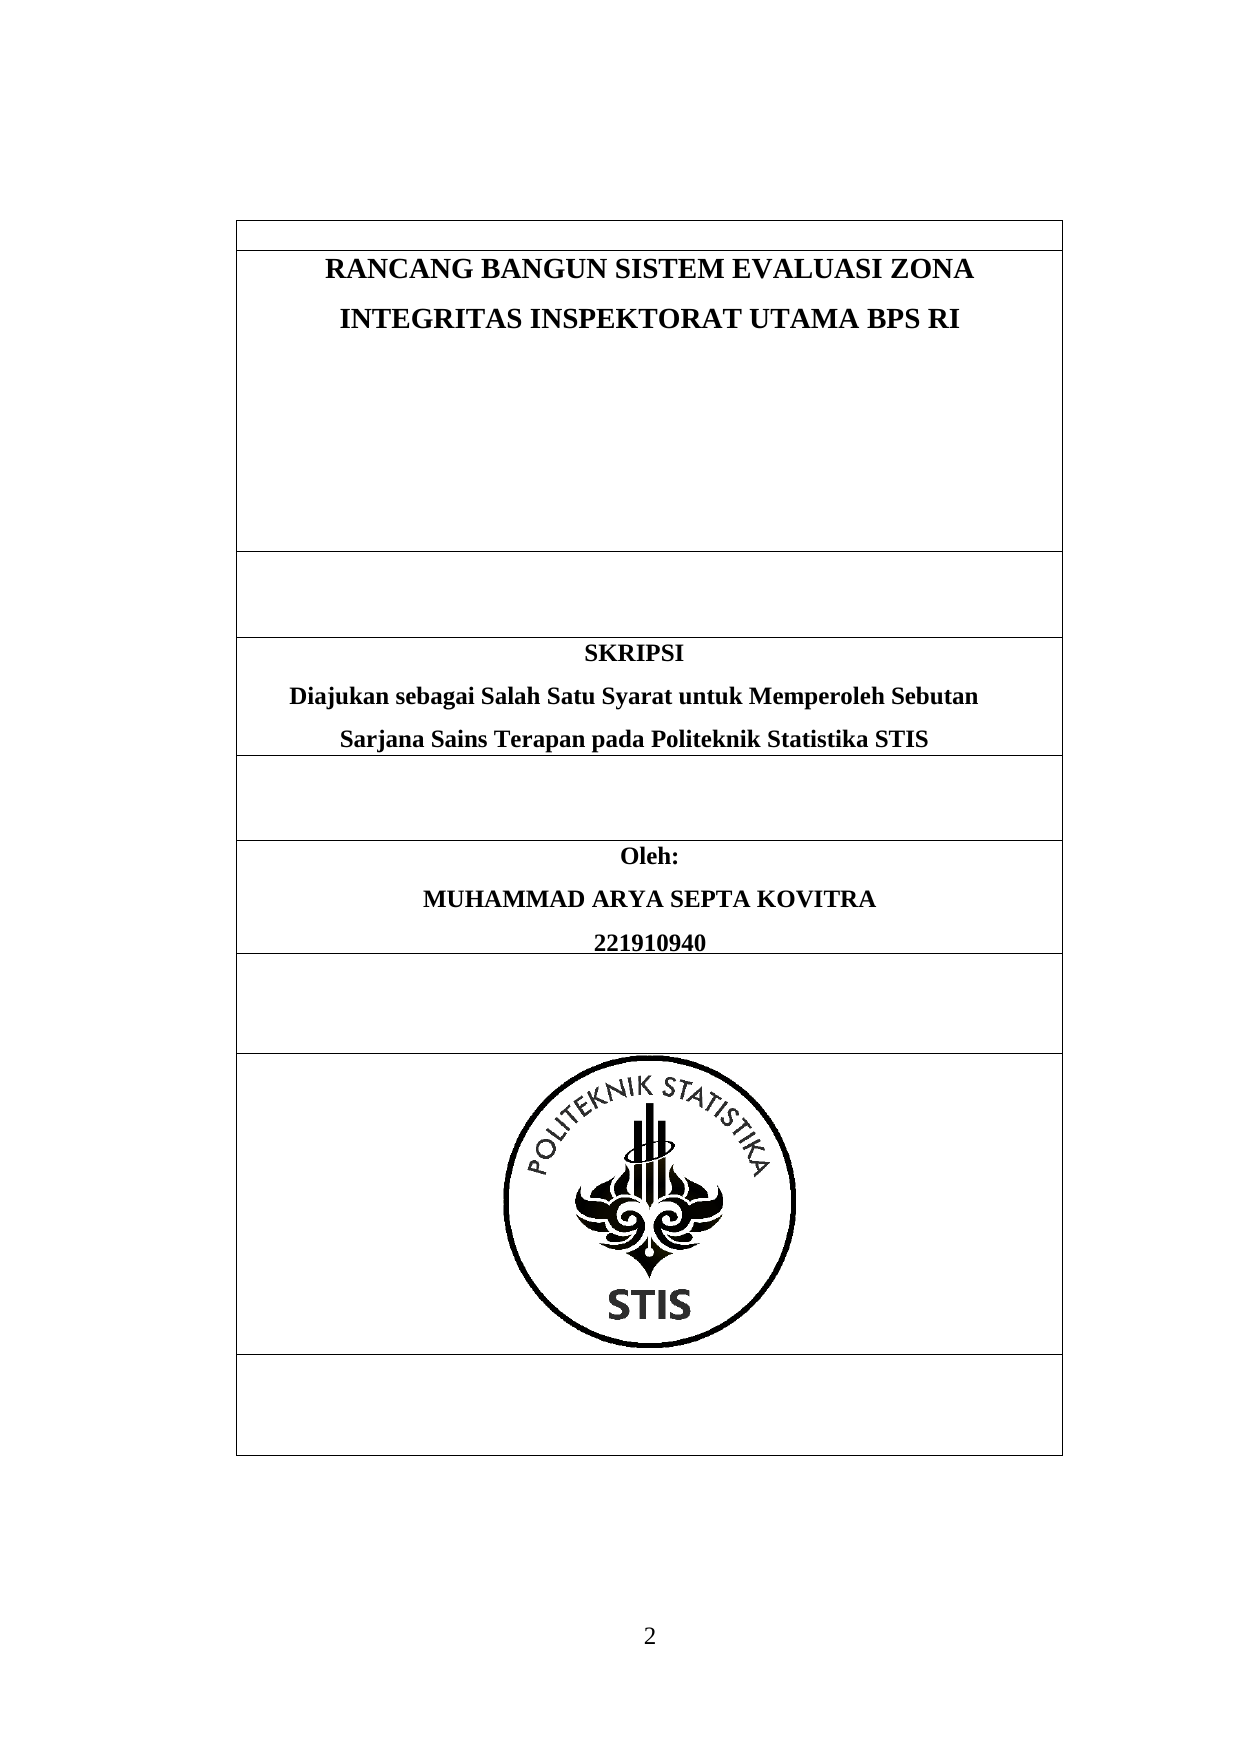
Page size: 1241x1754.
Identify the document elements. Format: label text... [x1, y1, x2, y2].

table_cell [237, 756, 1062, 840]
table_cell [237, 1054, 1062, 1354]
table_cell [237, 954, 1062, 1053]
table_cell Oleh: MUHAMMAD ARYA SEPTA KOVITRA 221910940 [237, 841, 1062, 952]
table_cell [237, 552, 1062, 637]
table_cell SKRIPSI Diajukan sebagai Salah Satu Syarat untuk Memperoleh Sebutan Sarjana Sains Terapan pada Politeknik Statistika STIS [237, 638, 1062, 755]
picture [502, 1053, 798, 1350]
table_cell RANCANG BANGUN SISTEM EVALUASI ZONA INTEGRITAS INSPEKTORAT UTAMA BPS RI [237, 251, 1062, 551]
table_cell [237, 1355, 1062, 1454]
table_header [237, 221, 1062, 250]
